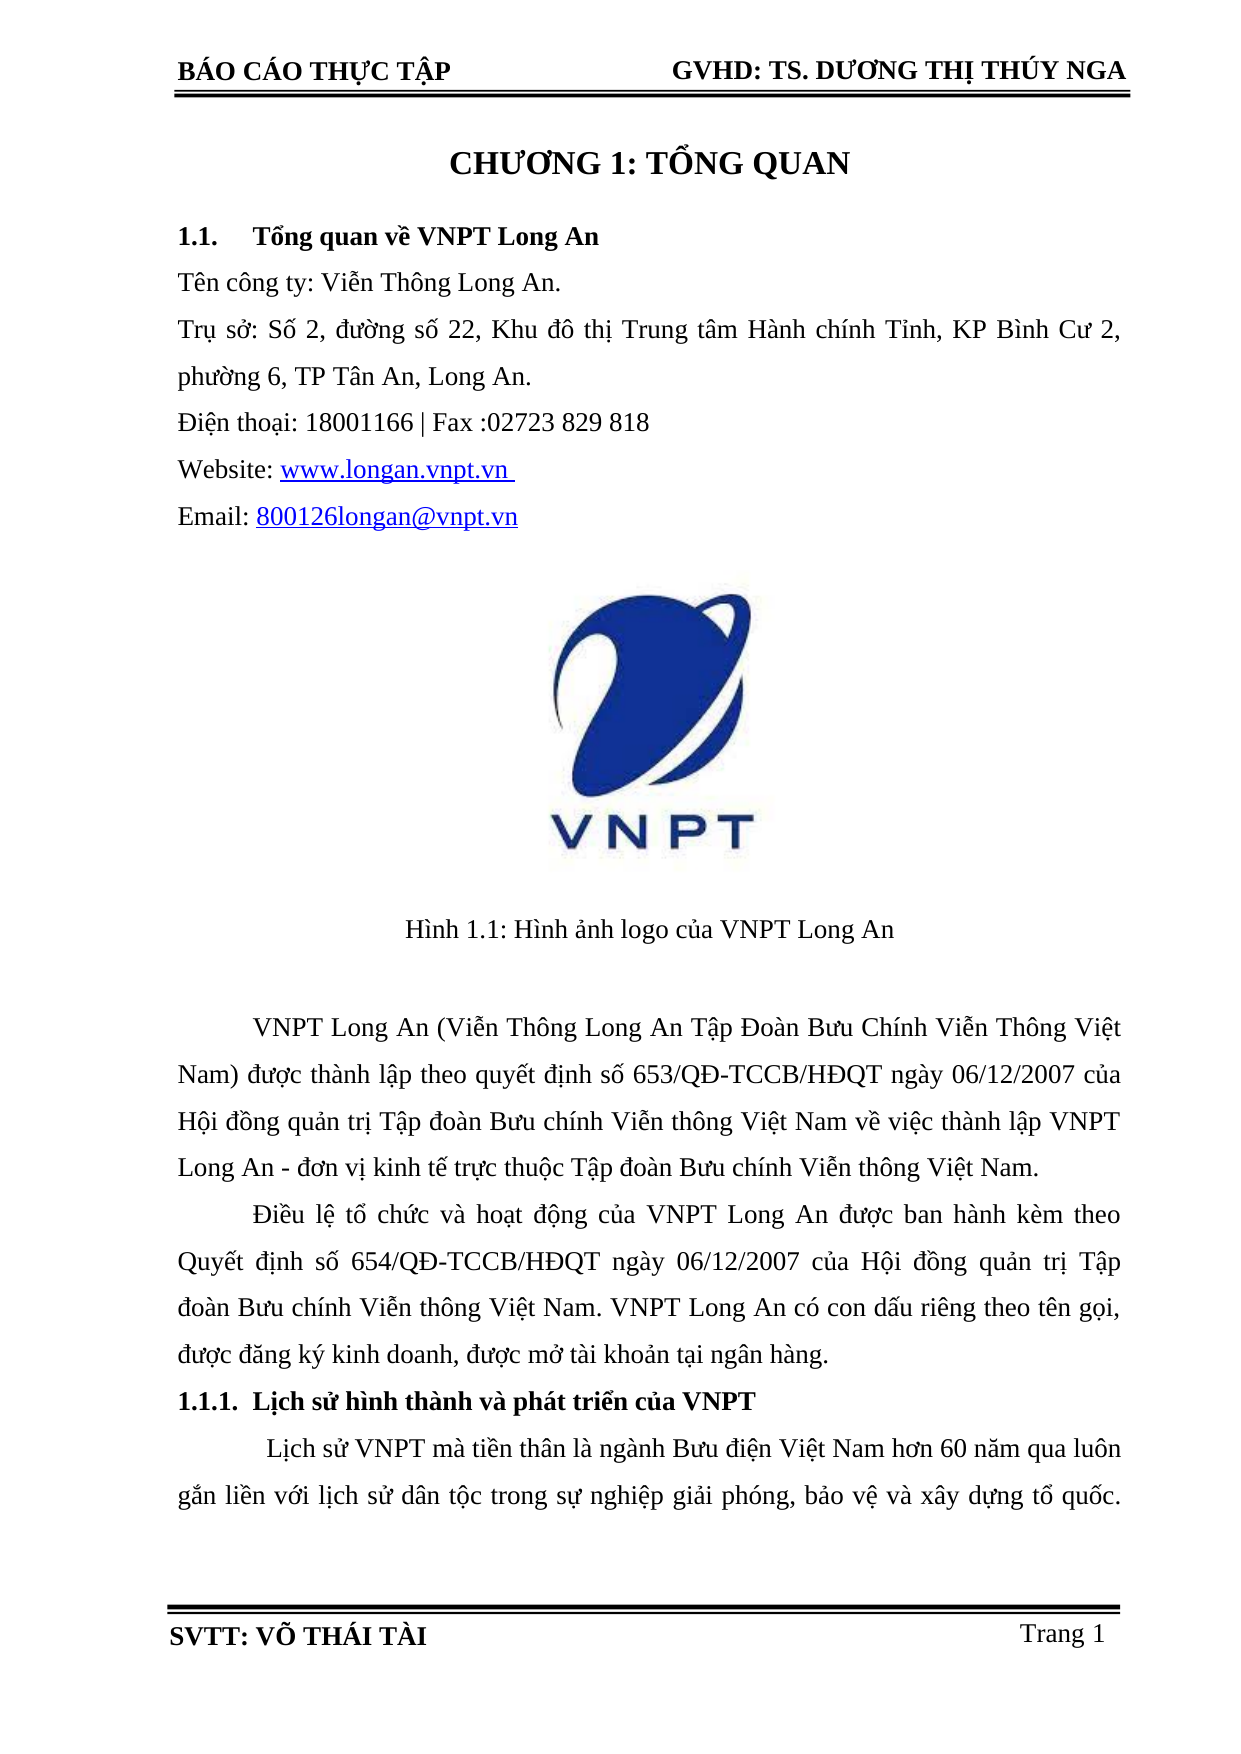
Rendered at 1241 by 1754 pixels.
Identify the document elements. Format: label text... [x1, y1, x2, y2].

text VNPT Long An (Viễn Thông Long An Tập Đoàn Bưu Chính Viễn Thông Việt Nam) được thành lập theo quyết định số 653/QĐ-TCCB/HĐQT ngày 06/12/2007 của Hội đồng quản trị Tập đoàn Bưu chính Viễn thông Việt Nam về việc thành lập VNPT Long An - đơn vị kinh tế trực thuộc Tập đoàn Bưu chính Viễn thông Việt Nam. [177, 1012, 1122, 1183]
text Trụ sở: Số 2, đường số 22, Khu đô thị Trung tâm Hành chính Tỉnh, KP Bình Cư 2, phường 6, TP Tân An, Long An. [177, 313, 1122, 391]
text Điều lệ tổ chức và hoạt động của VNPT Long An được ban hành kèm theo Quyết định số 654/QĐ-TCCB/HĐQT ngày 06/12/2007 của Hội đồng quản trị Tập đoàn Bưu chính Viễn thông Việt Nam. VNPT Long An có con dấu riêng theo tên gọi, được đăng ký kinh doanh, được mở tài khoản tại ngân hàng. [177, 1198, 1122, 1369]
picture [474, 546, 825, 898]
subtitle CHƯƠNG 1: TỔNG QUAN [177, 143, 1122, 181]
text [177, 1432, 1122, 1510]
list Tổng quan về VNPT Long An [177, 220, 1122, 251]
text Điện thoại: 18001166 | Fax :02723 829 818 [177, 406, 1122, 438]
text Tên công ty: Viễn Thông Long An. [177, 266, 1122, 298]
list Lịch sử hình thành và phát triển của VNPT [177, 1385, 1122, 1416]
text Hình 1.1: Hình ảnh logo của VNPT Long An [177, 913, 1122, 944]
text Website: www.longan.vnpt.vn Email: 800126longan@vnpt.vn [177, 453, 1122, 531]
